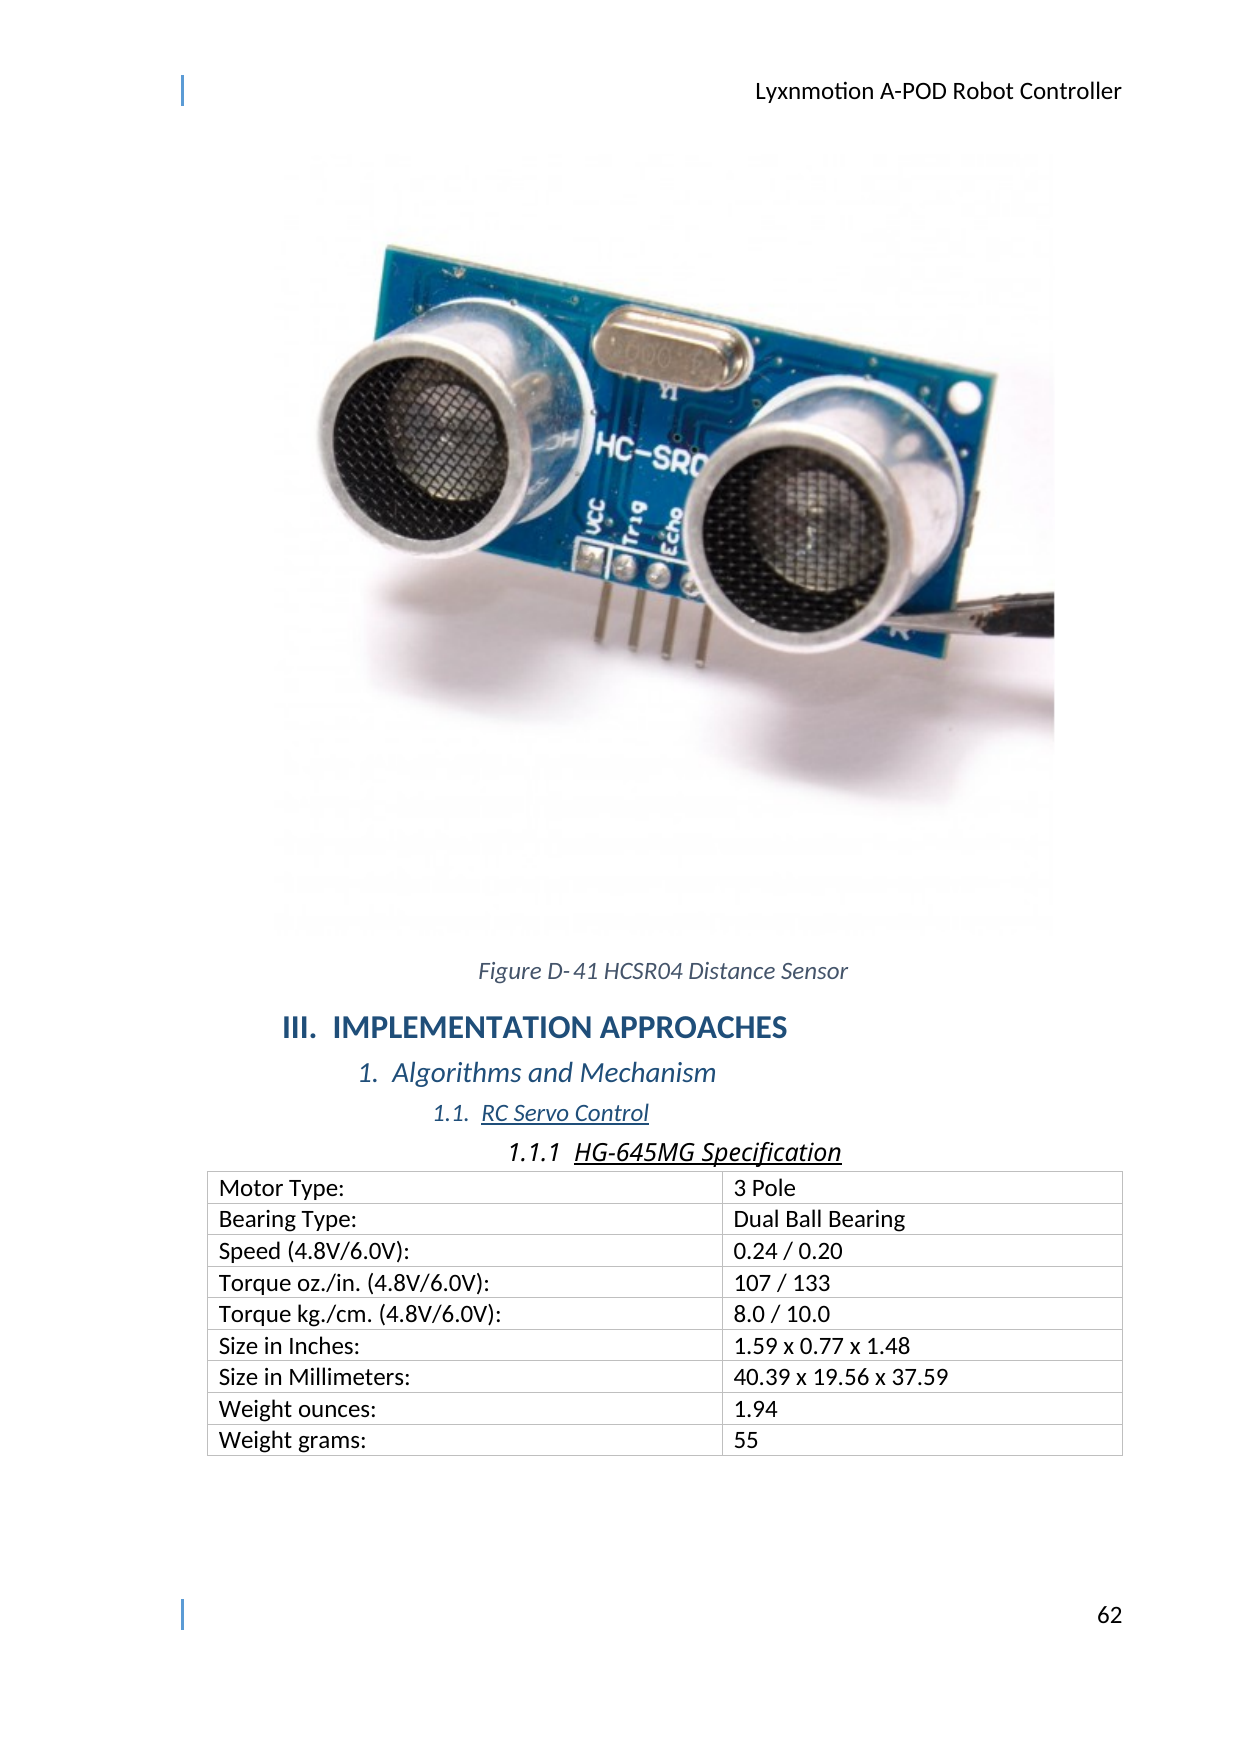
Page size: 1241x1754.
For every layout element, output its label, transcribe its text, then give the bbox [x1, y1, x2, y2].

subtitle RC Servo Control [432, 1097, 1122, 1128]
subtitle IMPLEMENTATION APPROACHES [282, 1006, 1122, 1047]
table_cell 8.0 / 10.0 [723, 1298, 1122, 1329]
table_cell Size in Millimeters: [208, 1361, 722, 1392]
table_cell Torque oz./in. (4.8V/6.0V): [208, 1267, 722, 1297]
table_cell Weight grams: [208, 1425, 722, 1455]
picture [273, 154, 1055, 936]
table_header 3 Pole [723, 1172, 1122, 1202]
table_cell 55 [723, 1425, 1122, 1455]
table_cell 1.94 [723, 1393, 1122, 1423]
subtitle Algorithms and Mechanism [357, 1054, 1122, 1090]
table_cell Speed (4.8V/6.0V): [208, 1235, 722, 1266]
table_cell Torque kg./cm. (4.8V/6.0V): [208, 1298, 722, 1329]
table_cell 107 / 133 [723, 1267, 1122, 1297]
table_header Motor Type: [208, 1172, 722, 1202]
table_cell Weight ounces: [208, 1393, 722, 1423]
table_cell 0.24 / 0.20 [723, 1235, 1122, 1266]
table_cell Size in Inches: [208, 1330, 722, 1360]
table_cell Bearing Type: [208, 1204, 722, 1234]
table_cell 40.39 x 19.56 x 37.59 [723, 1361, 1122, 1392]
subtitle HG-645MG Specification [507, 1134, 1122, 1168]
table_cell 1.59 x 0.77 x 1.48 [723, 1330, 1122, 1360]
table_cell Dual Ball Bearing [723, 1204, 1122, 1234]
